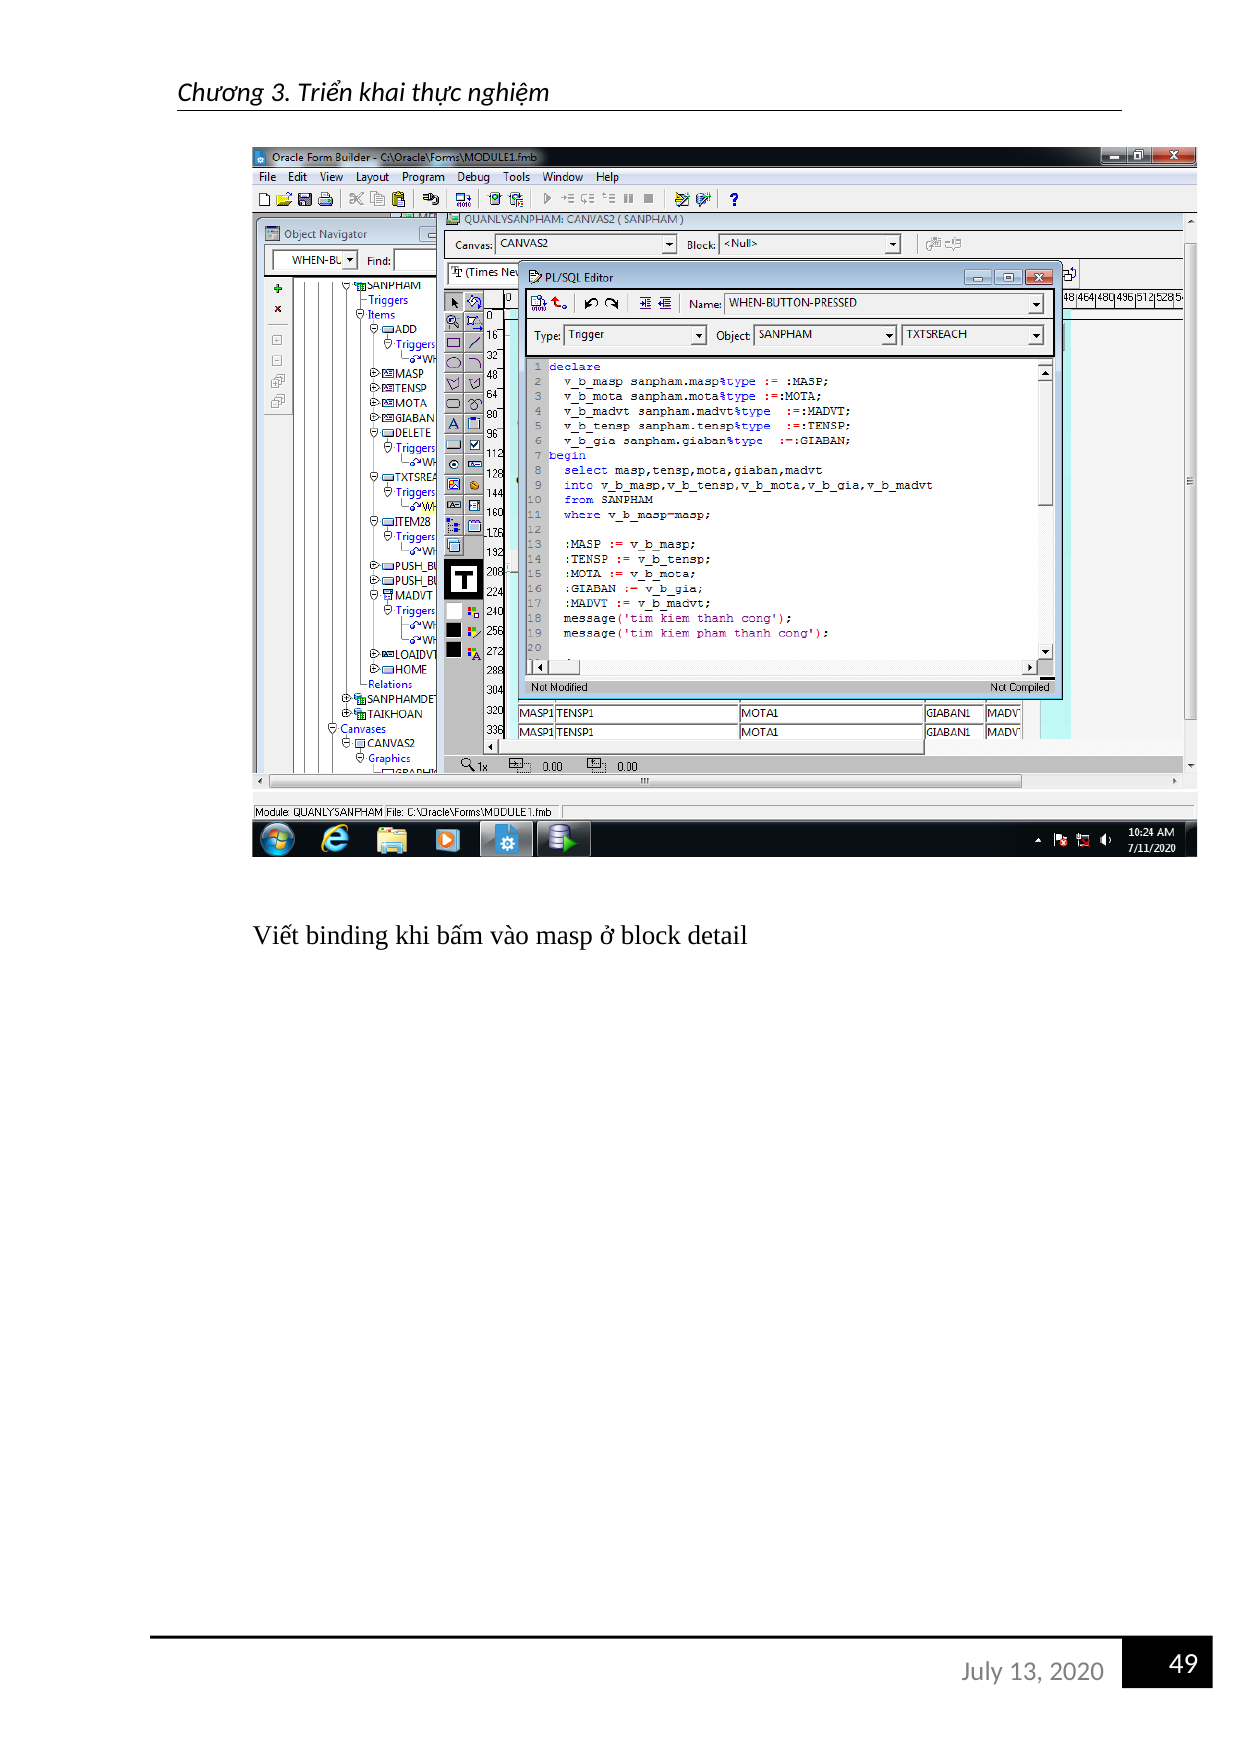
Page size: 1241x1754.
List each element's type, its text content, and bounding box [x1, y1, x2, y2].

list Viết binding khi bấm vào masp ở block detail [252, 919, 1122, 951]
picture [252, 147, 1198, 857]
